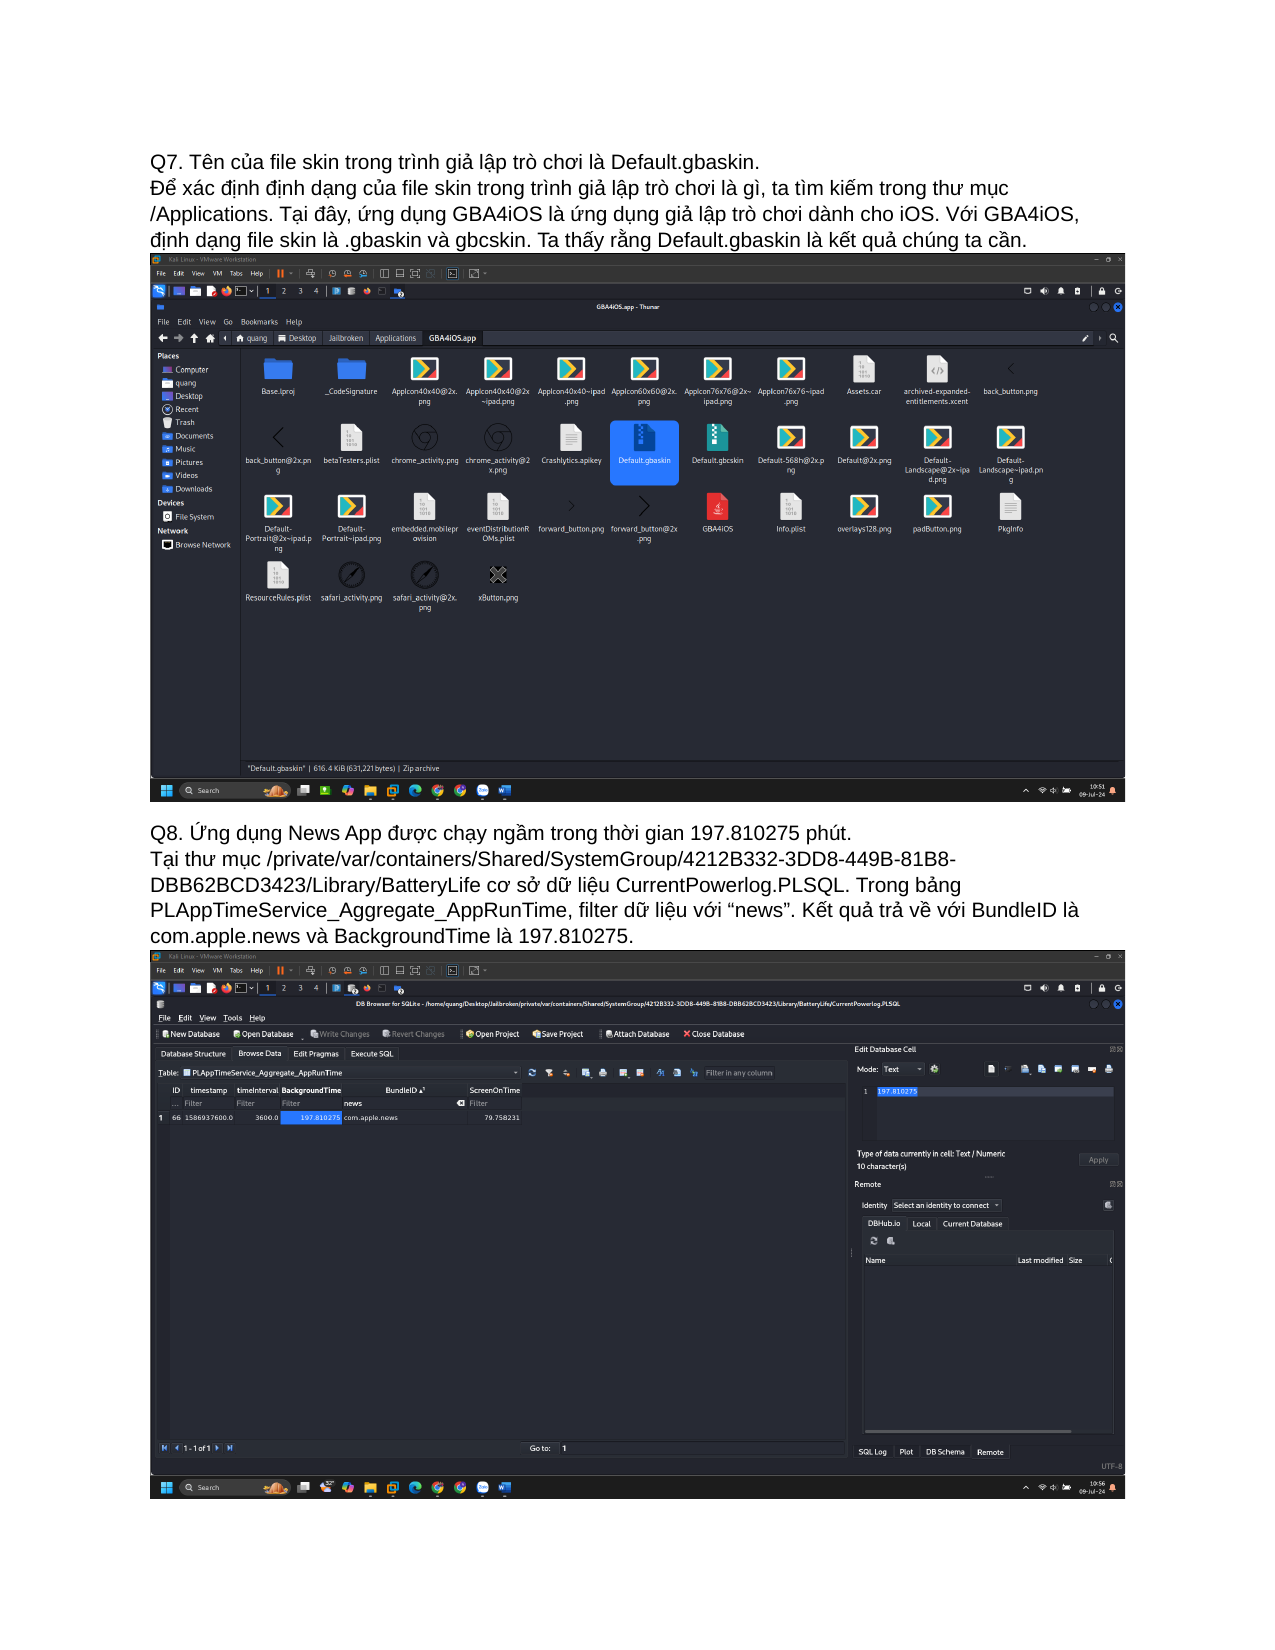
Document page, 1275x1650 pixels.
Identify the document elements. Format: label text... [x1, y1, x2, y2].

picture [150, 950, 1125, 1499]
picture [150, 253, 1125, 802]
text Q8. Ứng dụng News App được chạy ngầm trong thời gian 197.810275 phút. Tại thư mục /private/var/containers/Shared/SystemGroup/4212B332-3DD8-449B-81B8-DBB62BCD3423/Library/BatteryLife cơ sở dữ liệu CurrentPowerlog.PLSQL. Trong bảng PLAppTimeService_Aggregate_AppRunTime, filter dữ liệu với “news”. Kết quả trả về với BundleID là com.apple.news và BackgroundTime là 197.810275. [150, 821, 1125, 950]
text Q7. Tên của file skin trong trình giả lập trò chơi là Default.gbaskin. Để xác định định dạng của file skin trong trình giả lập trò chơi là gì, ta tìm kiếm trong thư mục /Applications. Tại đây, ứng dụng GBA4iOS là ứng dụng giả lập trò chơi dành cho iOS. Với GBA4iOS, định dạng file skin là .gbaskin và gbcskin. Ta thấy rằng Default.gbaskin là kết quả chúng ta cần. [150, 150, 1125, 253]
